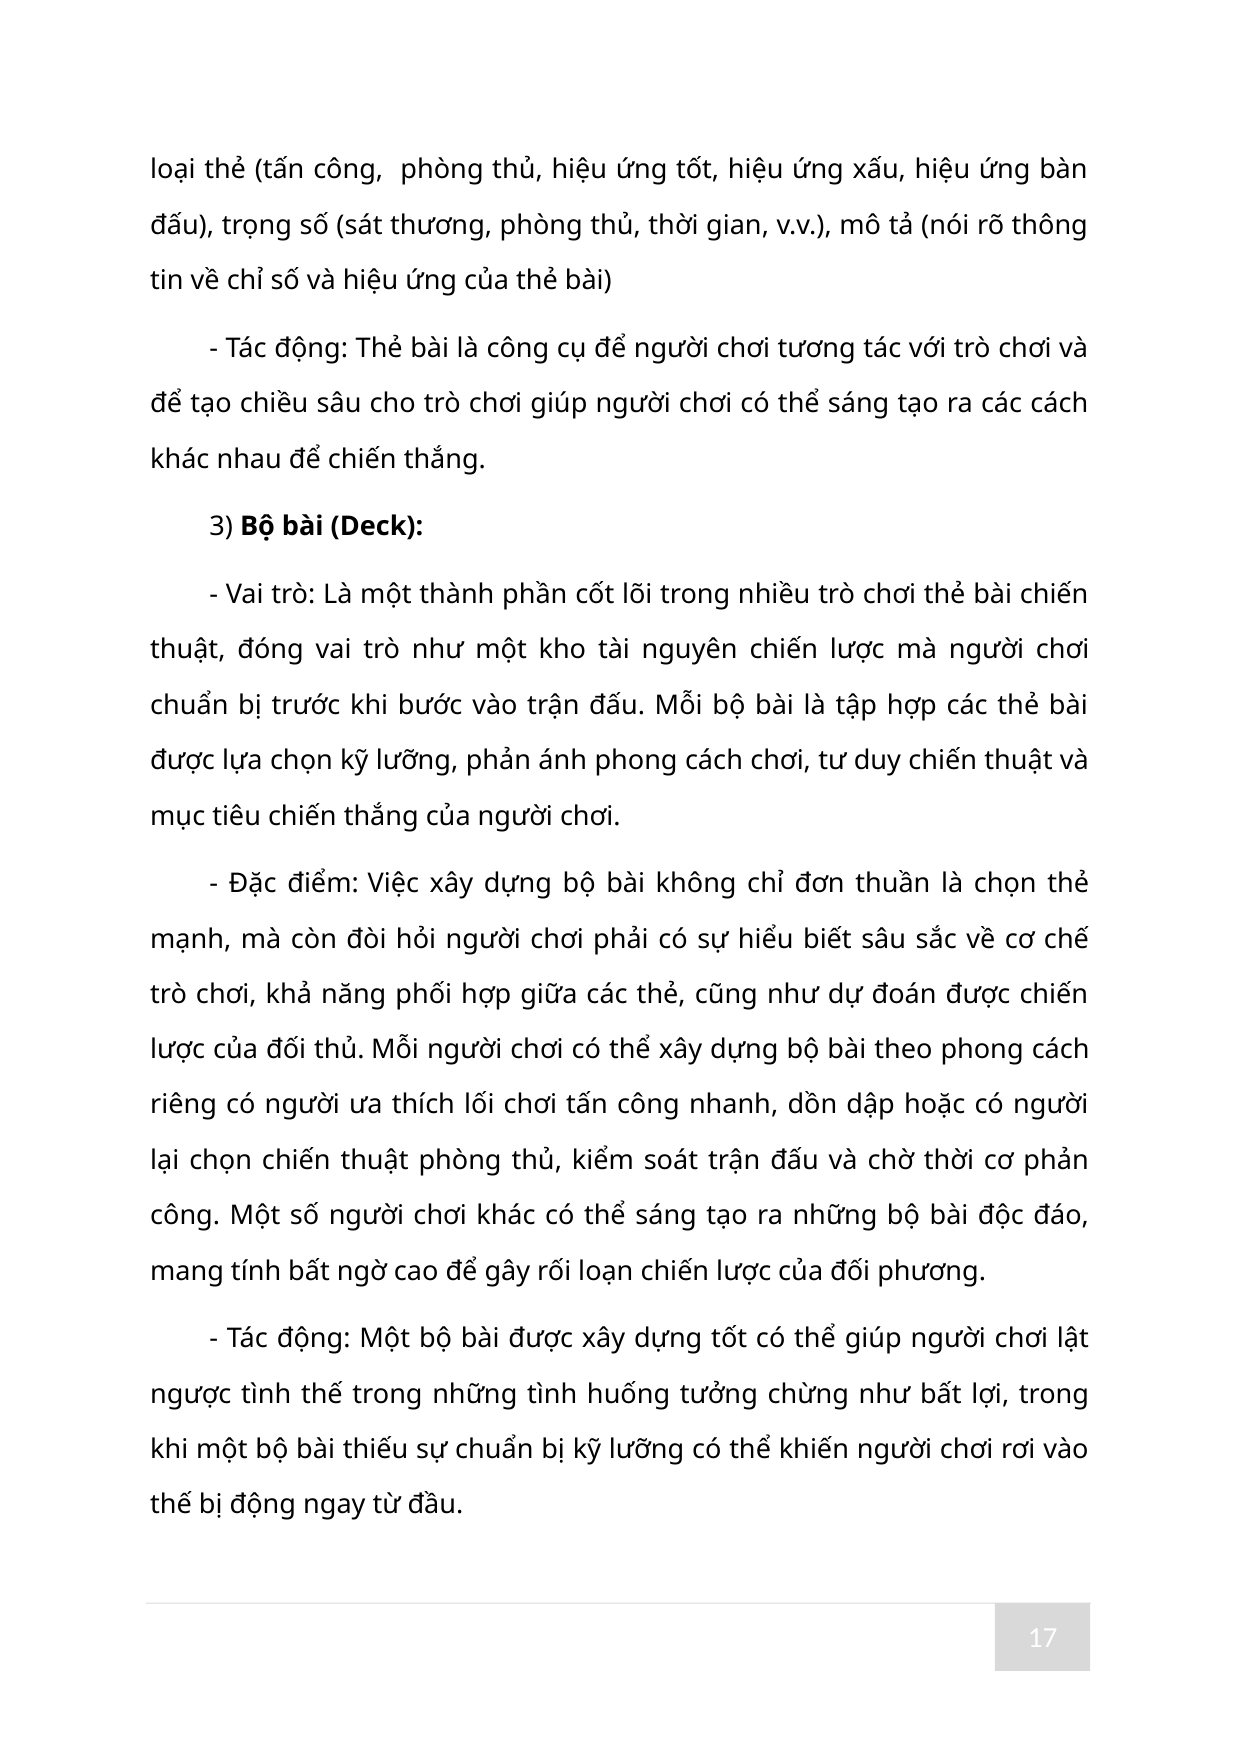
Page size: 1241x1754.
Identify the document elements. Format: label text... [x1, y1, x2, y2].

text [150, 150, 1090, 297]
text - Tác động: Một bộ bài được xây dựng tốt có thể giúp người chơi lật ngược tình thế trong những tình huống tưởng chừng như bất lợi, trong khi một bộ bài thiếu sự chuẩn bị kỹ lưỡng có thể khiến người chơi rơi vào thế bị động ngay từ đầu. [150, 1319, 1090, 1522]
text - Đặc điểm: Việc xây dựng bộ bài không chỉ đơn thuần là chọn thẻ mạnh, mà còn đòi hỏi người chơi phải có sự hiểu biết sâu sắc về cơ chế trò chơi, khả năng phối hợp giữa các thẻ, cũng như dự đoán được chiến lược của đối thủ. Mỗi người chơi có thể xây dựng bộ bài theo phong cách riêng có người ưa thích lối chơi tấn công nhanh, dồn dập hoặc có người lại chọn chiến thuật phòng thủ, kiểm soát trận đấu và chờ thời cơ phản công. Một số người chơi khác có thể sáng tạo ra những bộ bài độc đáo, mang tính bất ngờ cao để gây rối loạn chiến lược của đối phương. [150, 864, 1090, 1288]
text 3) Bộ bài (Deck): [150, 507, 1090, 544]
text - Vai trò: Là một thành phần cốt lõi trong nhiều trò chơi thẻ bài chiến thuật, đóng vai trò như một kho tài nguyên chiến lược mà người chơi chuẩn bị trước khi bước vào trận đấu. Mỗi bộ bài là tập hợp các thẻ bài được lựa chọn kỹ lưỡng, phản ánh phong cách chơi, tư duy chiến thuật và mục tiêu chiến thắng của người chơi. [150, 575, 1090, 833]
text - Tác động: Thẻ bài là công cụ để người chơi tương tác với trò chơi và để tạo chiều sâu cho trò chơi giúp người chơi có thể sáng tạo ra các cách khác nhau để chiến thắng. [150, 328, 1090, 476]
